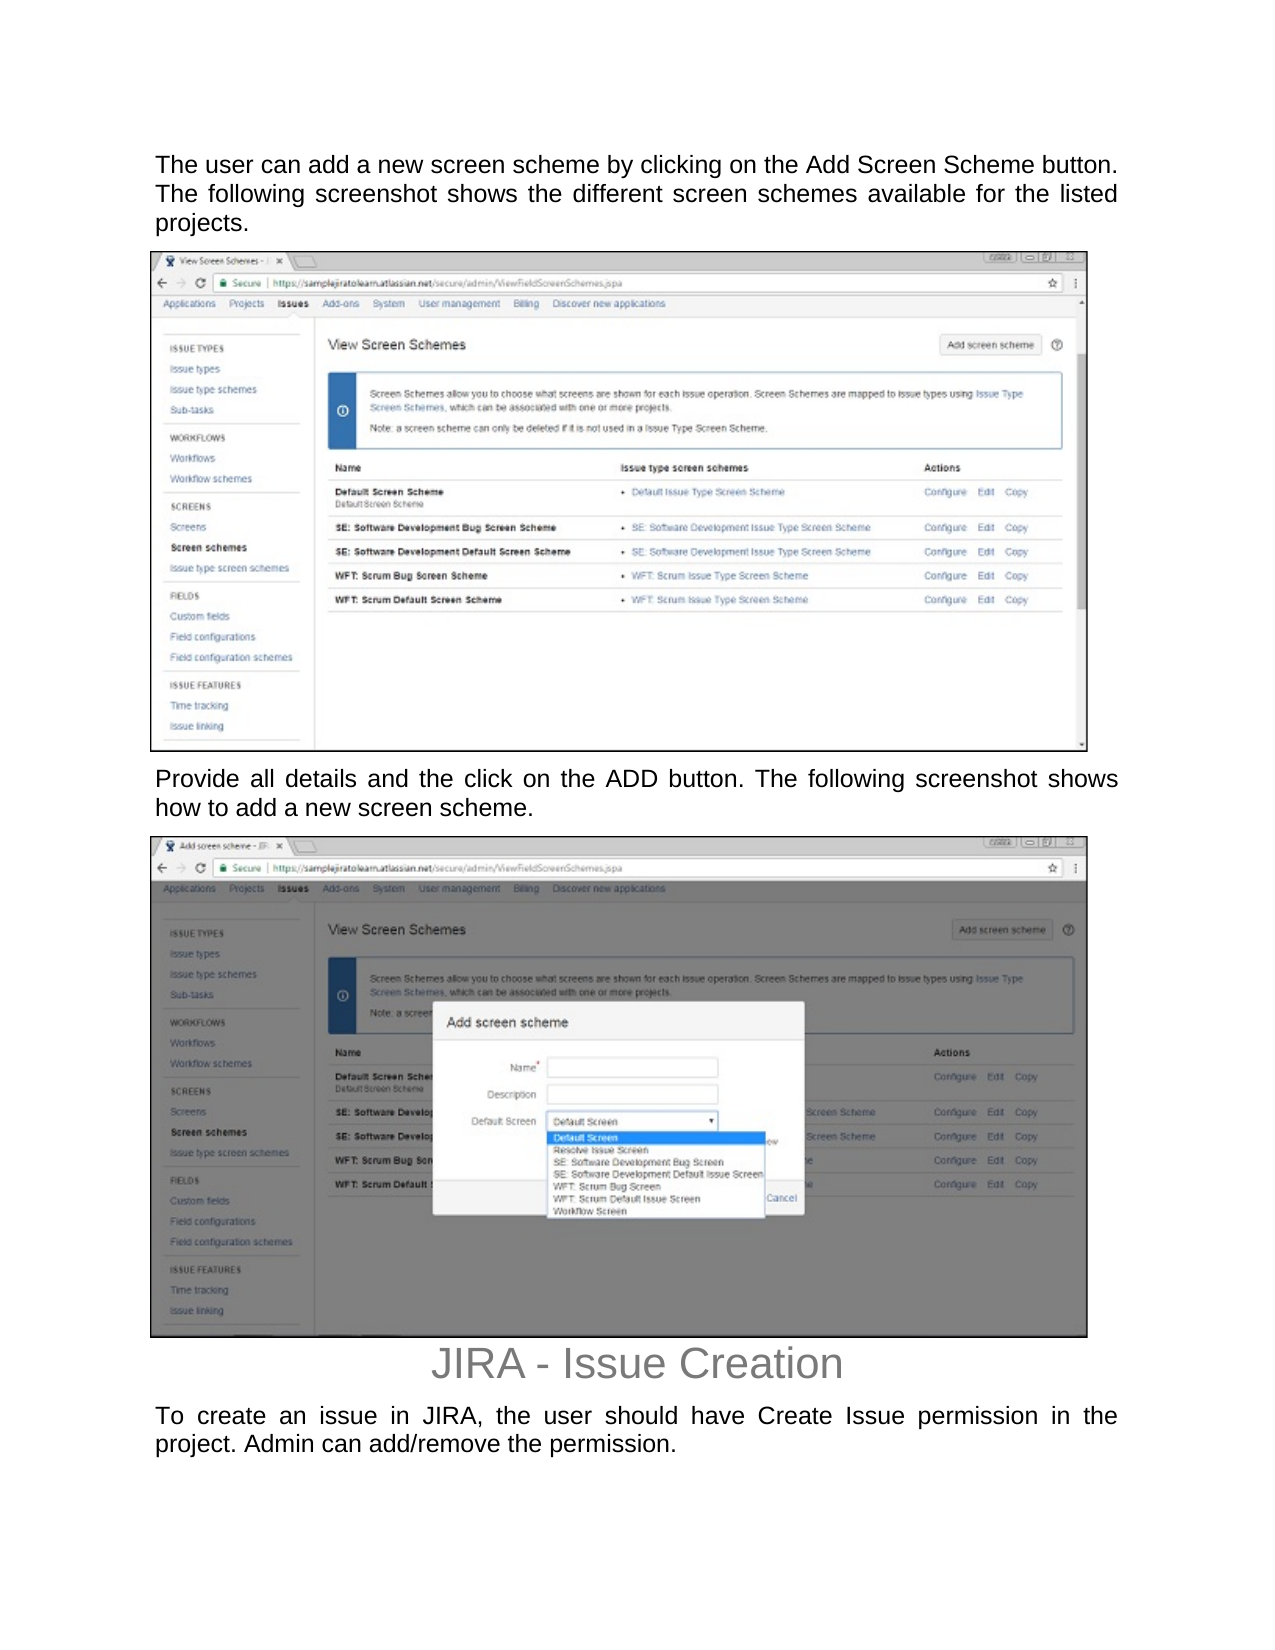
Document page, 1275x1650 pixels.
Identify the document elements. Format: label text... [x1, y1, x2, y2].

picture [150, 836, 1088, 1338]
text JIRA - Issue Creation [150, 1338, 1125, 1388]
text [155, 150, 1120, 236]
text To create an issue in JIRA, the user should have Create Issue permission in the project. Admin can add/remove the permission. [155, 1401, 1120, 1458]
picture [150, 251, 1088, 752]
text Provide all details and the click on the ADD button. The following screenshot shows how to add a new screen scheme. [155, 764, 1120, 821]
